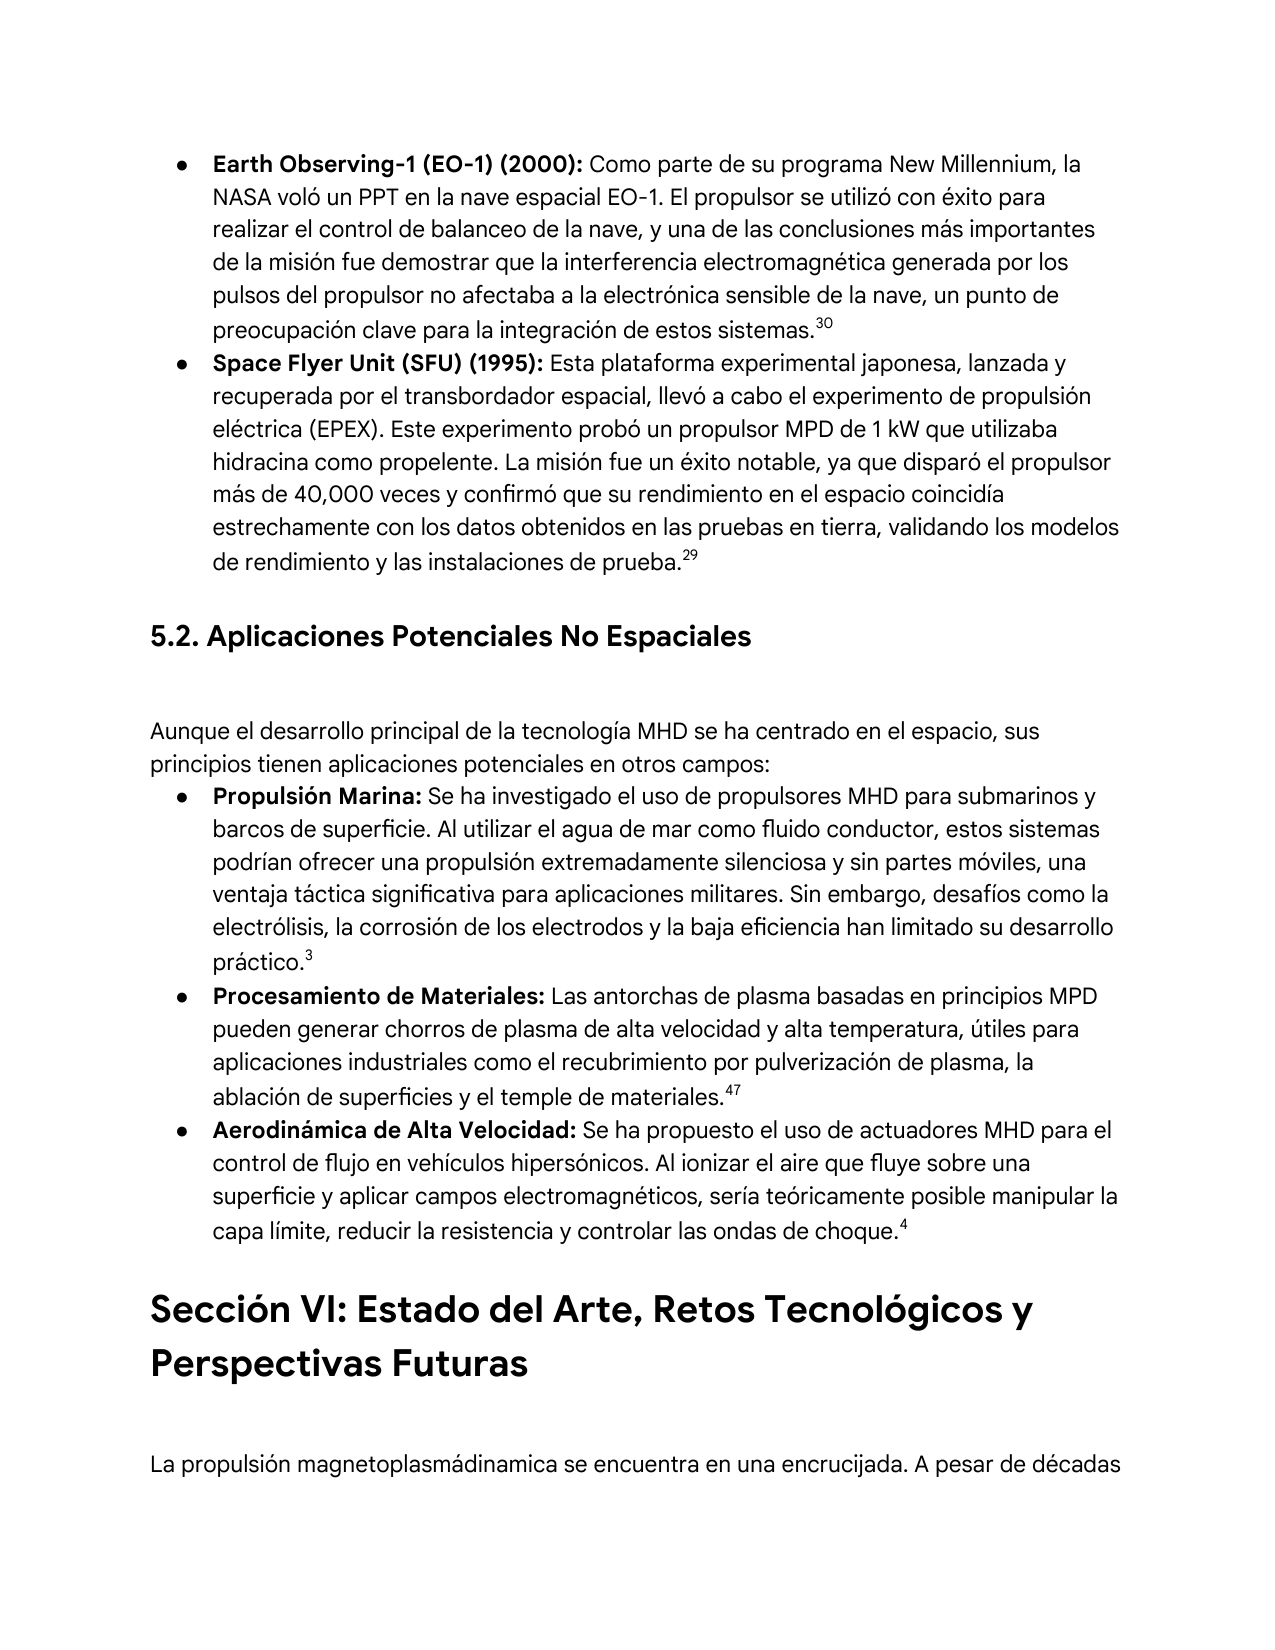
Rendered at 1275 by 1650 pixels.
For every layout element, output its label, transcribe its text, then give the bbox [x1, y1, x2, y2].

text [150, 1450, 1125, 1478]
list Propulsión Marina: Se ha investigado el uso de propulsores MHD para submarinos y barcos de superficie. Al utilizar el agua de mar como fluido conductor, estos sistemas podrían ofrecer una propulsión extremadamente silenciosa y sin partes móviles, una ventaja táctica significativa para aplicaciones militares. Sin embargo, desafíos como la electrólisis, la corrosión de los electrodos y la baja eficiencia han limitado su desarrollo práctico.3 [175, 783, 1125, 978]
list Space Flyer Unit (SFU) (1995): Esta plataforma experimental japonesa, lanzada y recuperada por el transbordador espacial, llevó a cabo el experimento de propulsión eléctrica (EPEX). Este experimento probó un propulsor MPD de 1 kW que utilizaba hidracina como propelente. La misión fue un éxito notable, ya que disparó el propulsor más de 40,000 veces y confirmó que su rendimiento en el espacio coincidía estrechamente con los datos obtenidos en las pruebas en tierra, validando los modelos de rendimiento y las instalaciones de prueba.29 [175, 350, 1125, 578]
list Aerodinámica de Alta Velocidad: Se ha propuesto el uso de actuadores MHD para el control de flujo en vehículos hipersónicos. Al ionizar el aire que fluye sobre una superficie y aplicar campos electromagnéticos, sería teóricamente posible manipular la capa límite, reducir la resistencia y controlar las ondas de choque.4 [175, 1117, 1125, 1246]
subtitle 5.2. Aplicaciones Potenciales No Espaciales [150, 618, 1125, 654]
list Procesamiento de Materiales: Las antorchas de plasma basadas en principios MPD pueden generar chorros de plasma de alta velocidad y alta temperatura, útiles para aplicaciones industriales como el recubrimiento por pulverización de plasma, la ablación de superficies y el temple de materiales.47 [175, 982, 1125, 1112]
text Aunque el desarrollo principal de la tecnología MHD se ha centrado en el espacio, sus principios tienen aplicaciones potenciales en otros campos: [150, 717, 1125, 779]
list Earth Observing-1 (EO-1) (2000): Como parte de su programa New Millennium, la NASA voló un PPT en la nave espacial EO-1. El propulsor se utilizó con éxito para realizar el control de balanceo de la nave, y una de las conclusiones más importantes de la misión fue demostrar que la interferencia electromagnética generada por los pulsos del propulsor no afectaba a la electrónica sensible de la nave, un punto de preocupación clave para la integración de estos sistemas.30 [175, 150, 1125, 345]
subtitle Sección VI: Estado del Arte, Retos Tecnológicos y Perspectivas Futuras [150, 1287, 1125, 1387]
